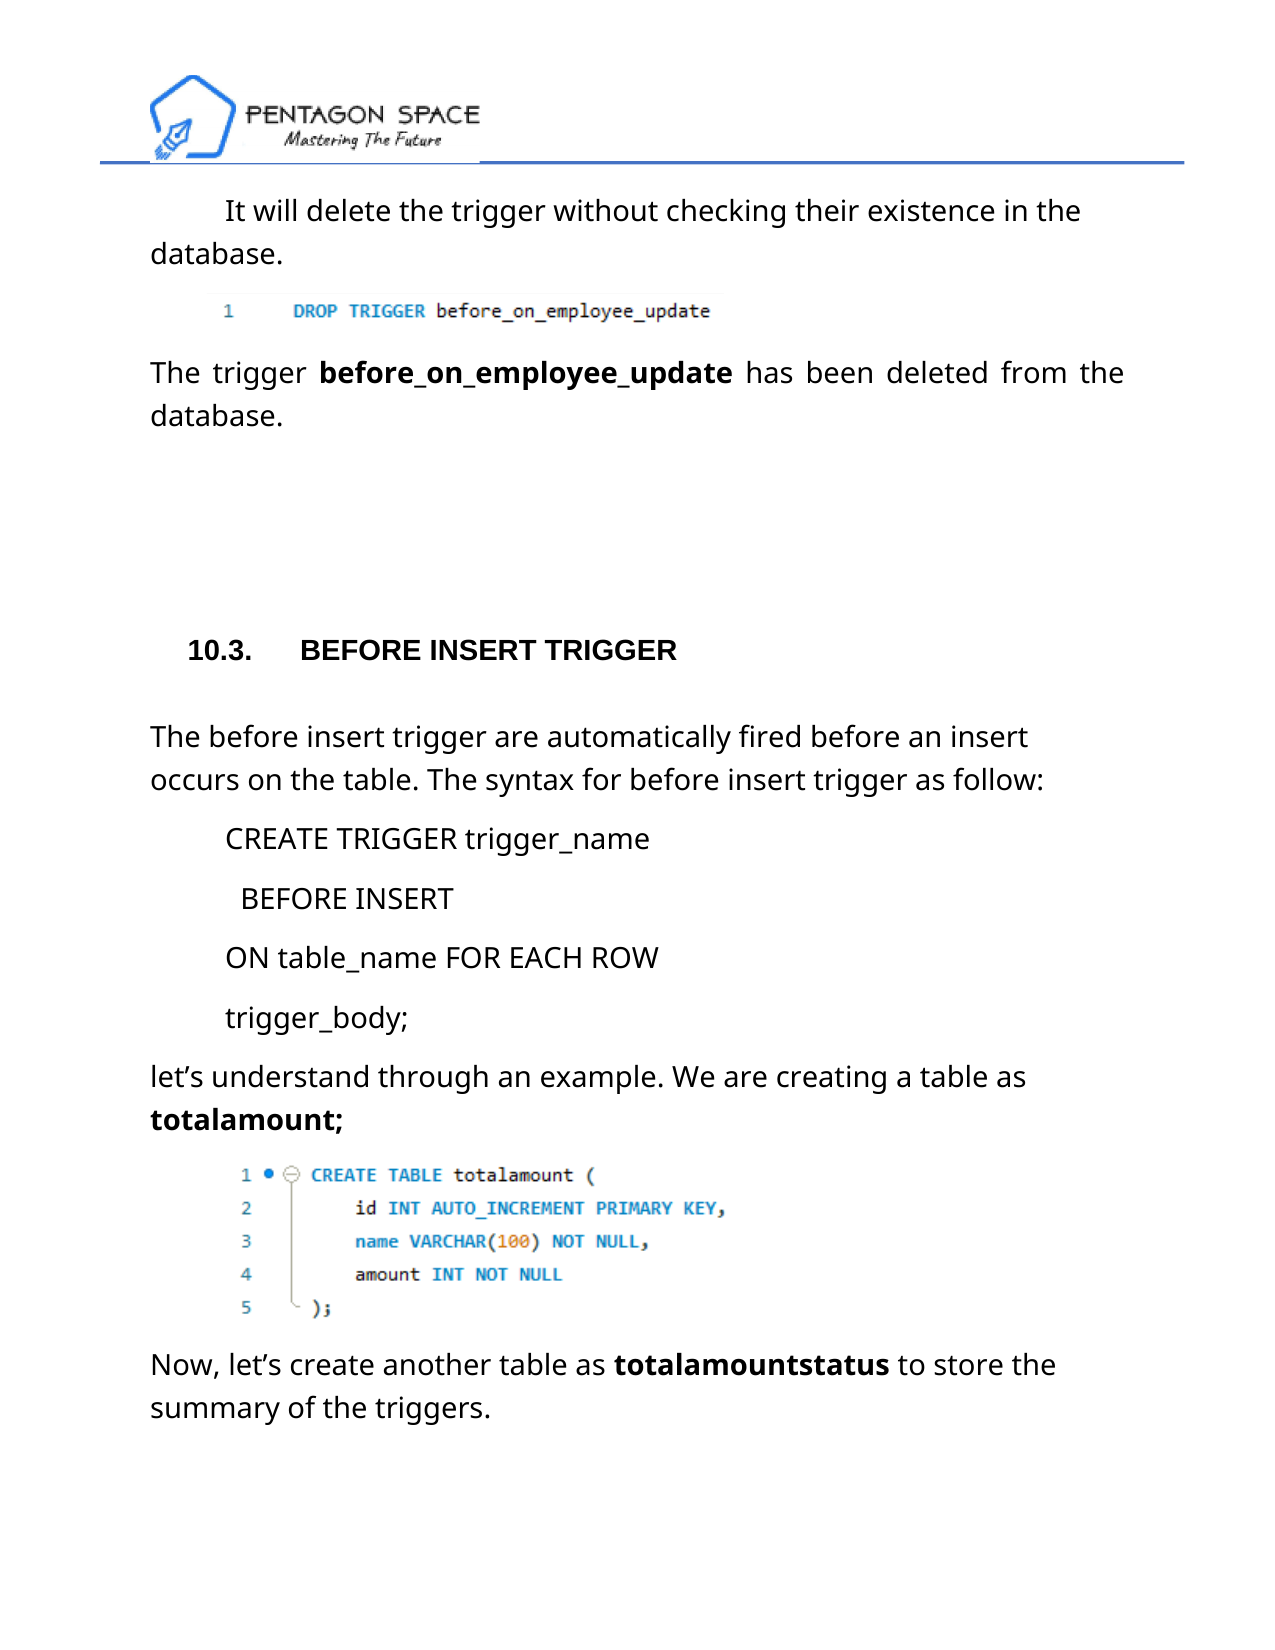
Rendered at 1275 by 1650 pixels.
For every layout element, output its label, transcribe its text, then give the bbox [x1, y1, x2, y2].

text BEFORE INSERT [150, 878, 1125, 918]
text CREATE TRIGGER trigger_name [150, 818, 1125, 858]
text Now, let’s create another table as totalamountstatus to store the summary of the triggers. [150, 1344, 1125, 1427]
picture [206, 293, 724, 332]
text ON table_name FOR EACH ROW [150, 937, 1125, 977]
text The before insert trigger are automatically fired before an insert occurs on the table. The syntax for before insert trigger as follow: [150, 716, 1125, 799]
subtitle BEFORE INSERT TRIGGER [187, 633, 1125, 667]
text It will delete the trigger without checking their existence in the database. [150, 191, 1125, 273]
text The trigger before_on_employee_update has been deleted from the database. [150, 352, 1125, 435]
text trigger_body; [150, 997, 1125, 1037]
picture [150, 75, 480, 163]
picture [230, 1158, 743, 1325]
text let’s understand through an example. We are creating a table as totalamount; [150, 1056, 1125, 1139]
